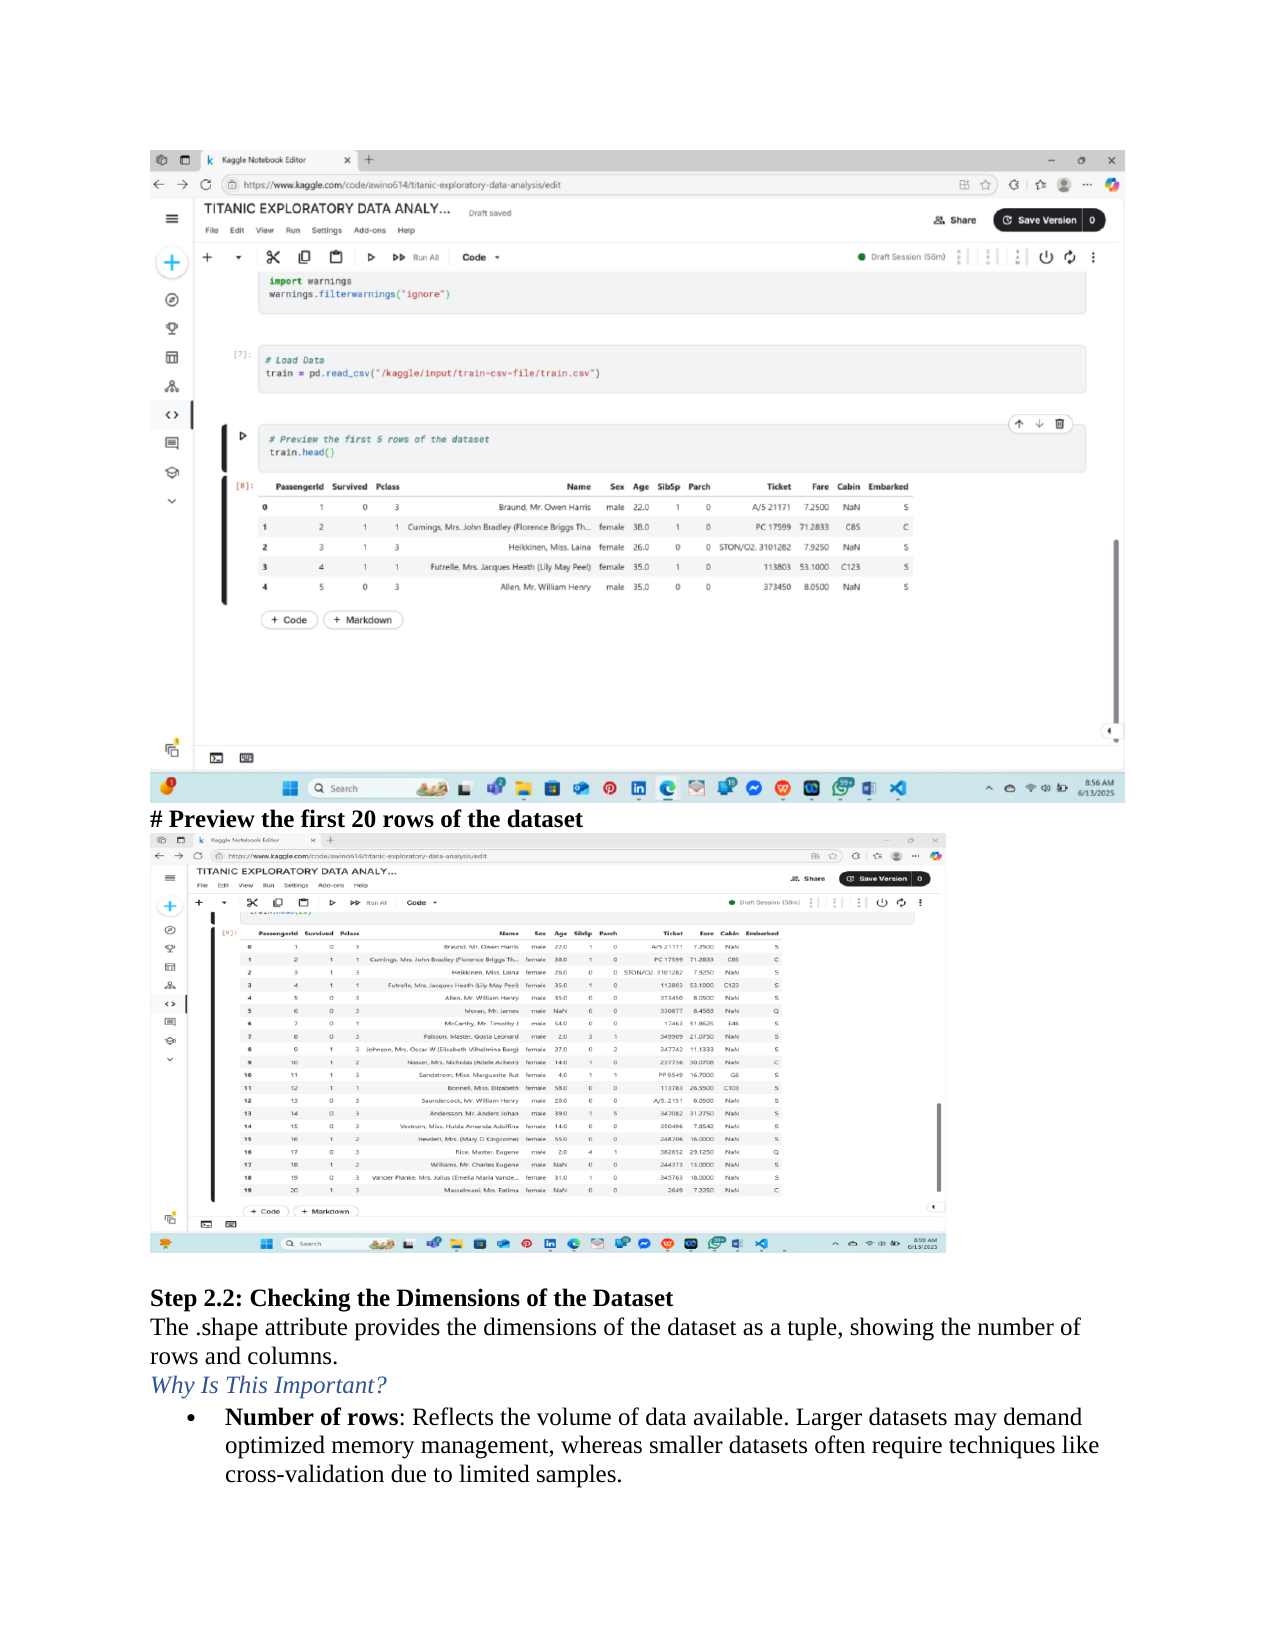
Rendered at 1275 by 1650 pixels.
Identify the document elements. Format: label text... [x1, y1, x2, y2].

text Step 2.2: Checking the Dimensions of the Dataset [150, 1283, 1125, 1311]
text The .shape attribute provides the dimensions of the dataset as a tuple, showing the number of rows and columns. [150, 1312, 1125, 1370]
subtitle Why Is This Important? [150, 1371, 1125, 1399]
text # Preview the first 20 rows of the dataset [150, 804, 1125, 833]
picture [150, 150, 1125, 803]
list Number of rows: Reflects the volume of data available. Larger datasets may demand optimized memory management, whereas smaller datasets often require techniques like cross-validation due to limited samples. [187, 1402, 1125, 1488]
picture [150, 833, 947, 1253]
